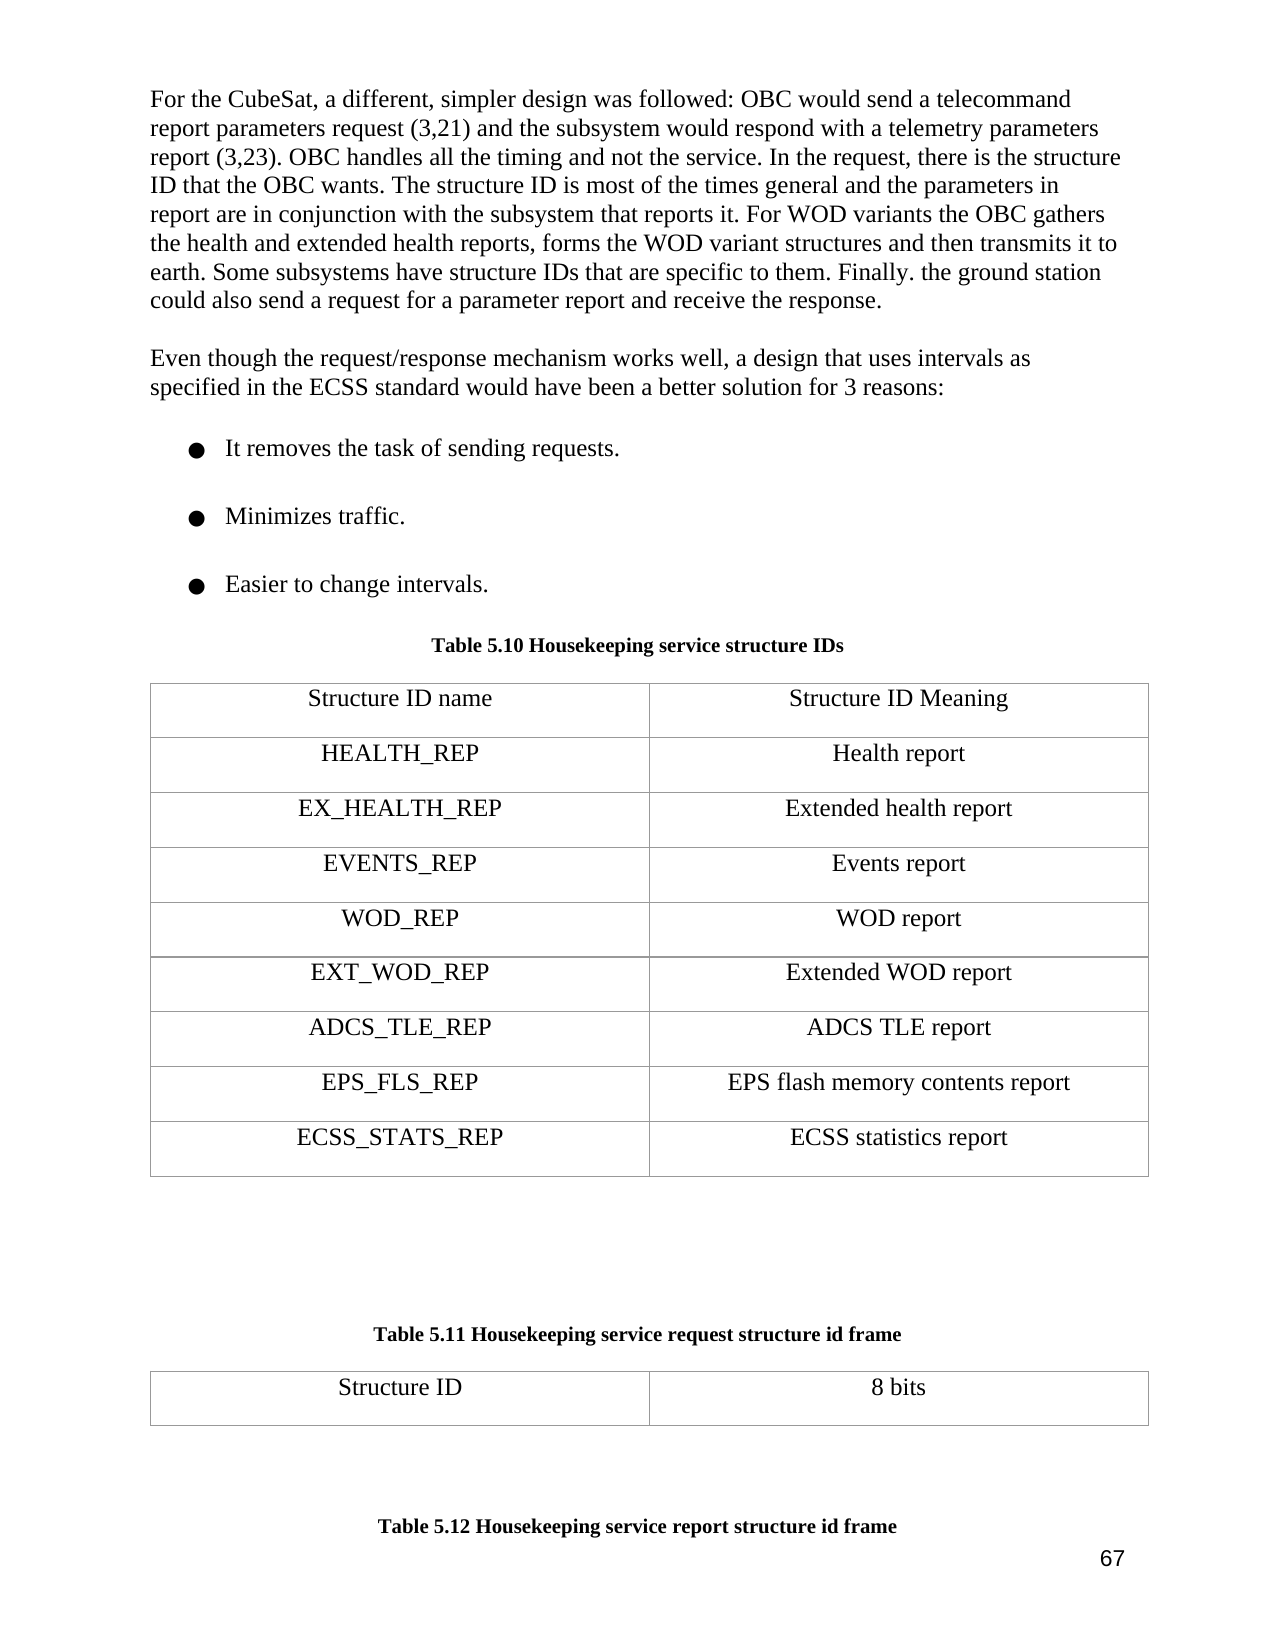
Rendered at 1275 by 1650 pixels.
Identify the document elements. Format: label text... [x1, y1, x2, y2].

table_cell WOD_REP [151, 903, 649, 956]
table_cell ADCS TLE report [650, 1012, 1148, 1066]
table_cell EX_HEALTH_REP [151, 793, 649, 847]
text Table 5.10 Housekeeping service structure IDs [150, 633, 1125, 657]
text Even though the request/response mechanism works well, a design that uses intervals as specified in the ECSS standard would have been a better solution for 3 reasons: [150, 343, 1125, 401]
table_header 8 bits [650, 1372, 1148, 1425]
list Minimizes traffic. [187, 494, 1125, 536]
table_cell WOD report [650, 903, 1148, 956]
text Table 5.12 Housekeeping service report structure id frame [150, 1513, 1125, 1538]
table_header Structure ID Meaning [650, 684, 1148, 737]
text For the CubeSat, a different, simpler design was followed: OBC would send a telecommand report parameters request (3,21) and the subsystem would respond with a telemetry parameters report (3,23). OBC handles all the timing and not the service. In the request, there is the structure ID that the OBC wants. The structure ID is most of the times general and the parameters in report are in conjunction with the subsystem that reports it. For WOD variants the OBC gathers the health and extended health reports, forms the WOD variant structures and then transmits it to earth. Some subsystems have structure IDs that are specific to them. Finally. the ground station could also send a request for a parameter report and receive the response. [150, 84, 1125, 314]
table_cell EPS_FLS_REP [151, 1067, 649, 1121]
list It removes the task of sending requests. [187, 426, 1125, 469]
table_cell ADCS_TLE_REP [151, 1012, 649, 1066]
table_cell EPS flash memory contents report [650, 1067, 1148, 1121]
table_cell Events report [650, 848, 1148, 902]
table_cell ECSS_STATS_REP [151, 1122, 649, 1176]
table_cell ECSS statistics report [650, 1122, 1148, 1176]
table_cell EXT_WOD_REP [151, 958, 649, 1011]
table_cell Health report [650, 738, 1148, 792]
table_header Structure ID [151, 1372, 649, 1425]
table_cell HEALTH_REP [151, 738, 649, 792]
table_header Structure ID name [151, 684, 649, 737]
table_cell Extended health report [650, 793, 1148, 847]
table_cell EVENTS_REP [151, 848, 649, 902]
text Table 5.11 Housekeeping service request structure id frame [150, 1322, 1125, 1346]
list Easier to change intervals. [187, 561, 1125, 604]
table_cell Extended WOD report [650, 958, 1148, 1011]
